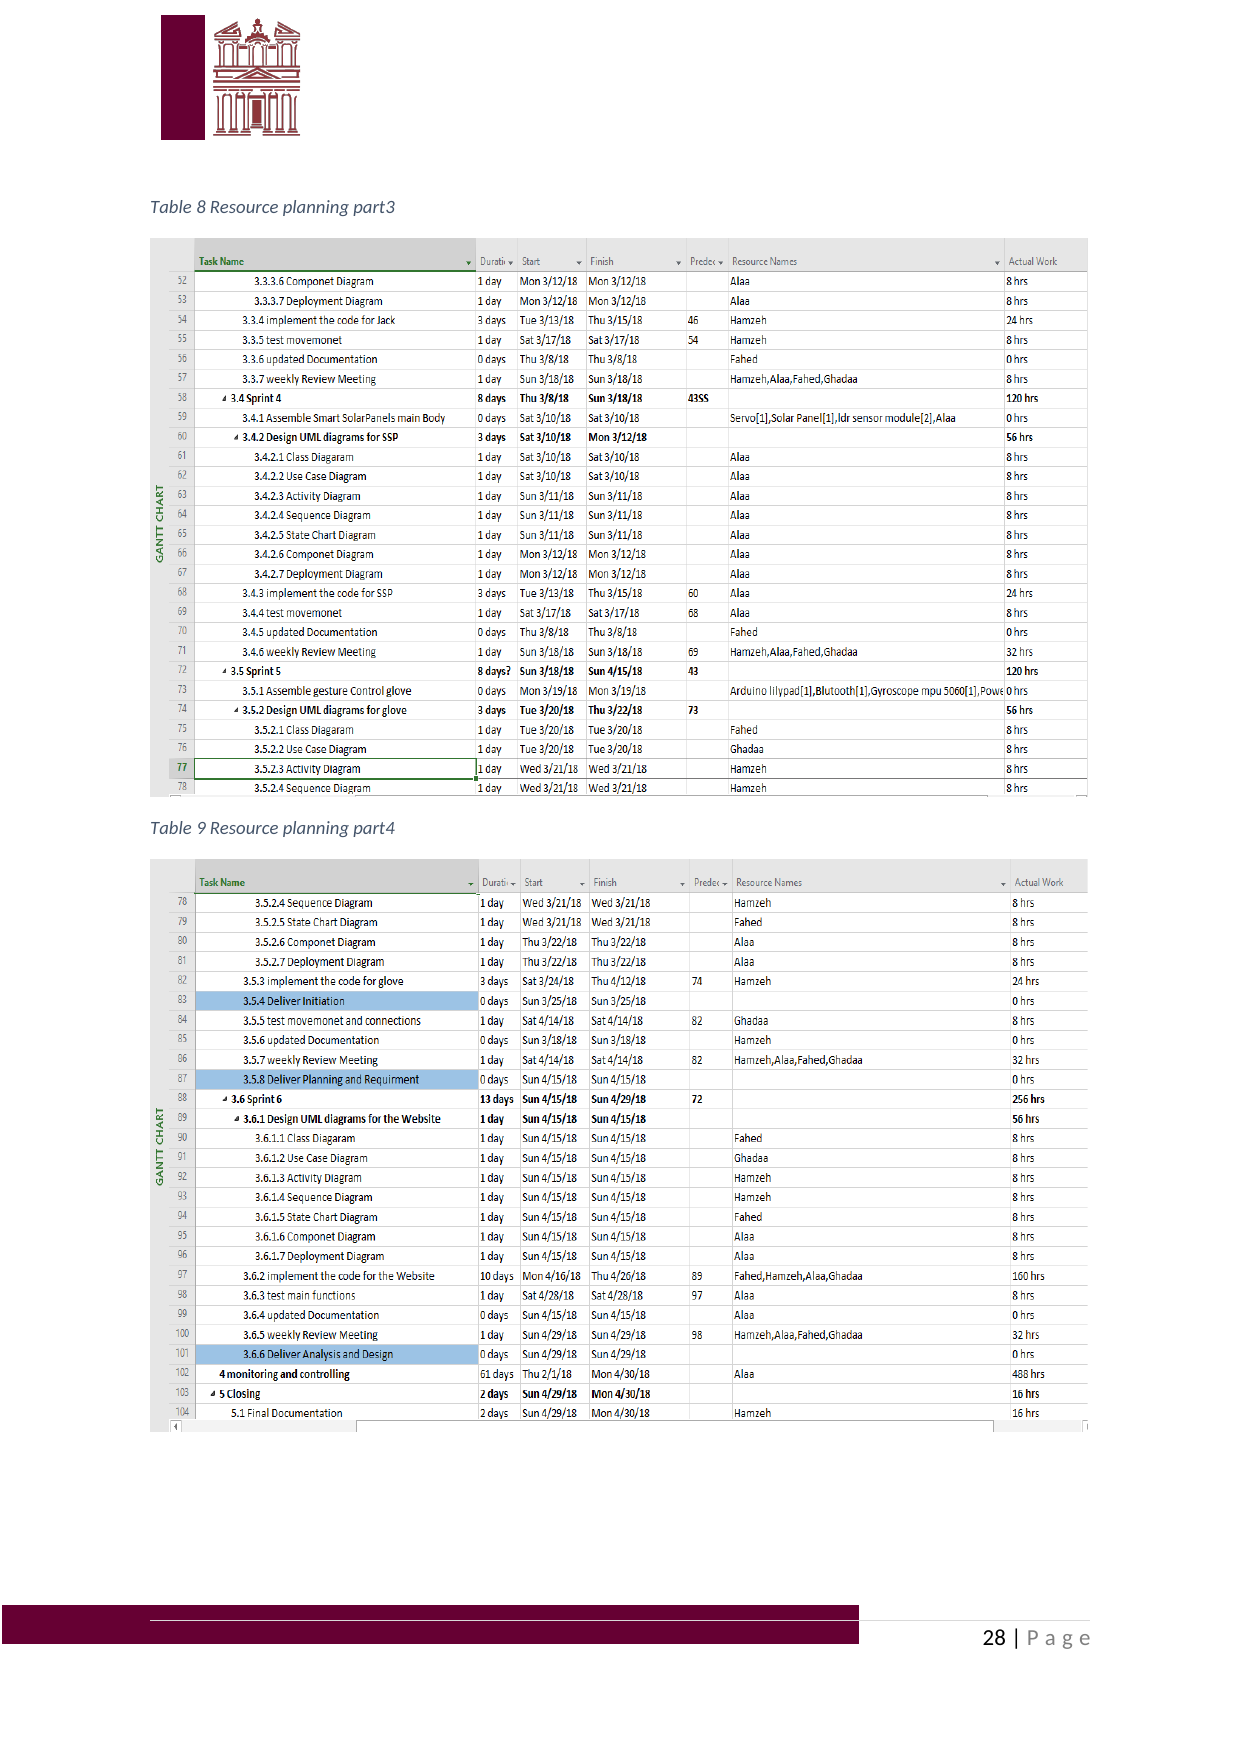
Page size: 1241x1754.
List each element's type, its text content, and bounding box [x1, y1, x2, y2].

text Table 8 Resource planning part3 [150, 195, 1090, 218]
text Table 9 Resource planning part4 [150, 816, 1090, 839]
picture [150, 238, 1088, 797]
picture [150, 859, 1088, 1432]
picture [213, 18, 301, 136]
